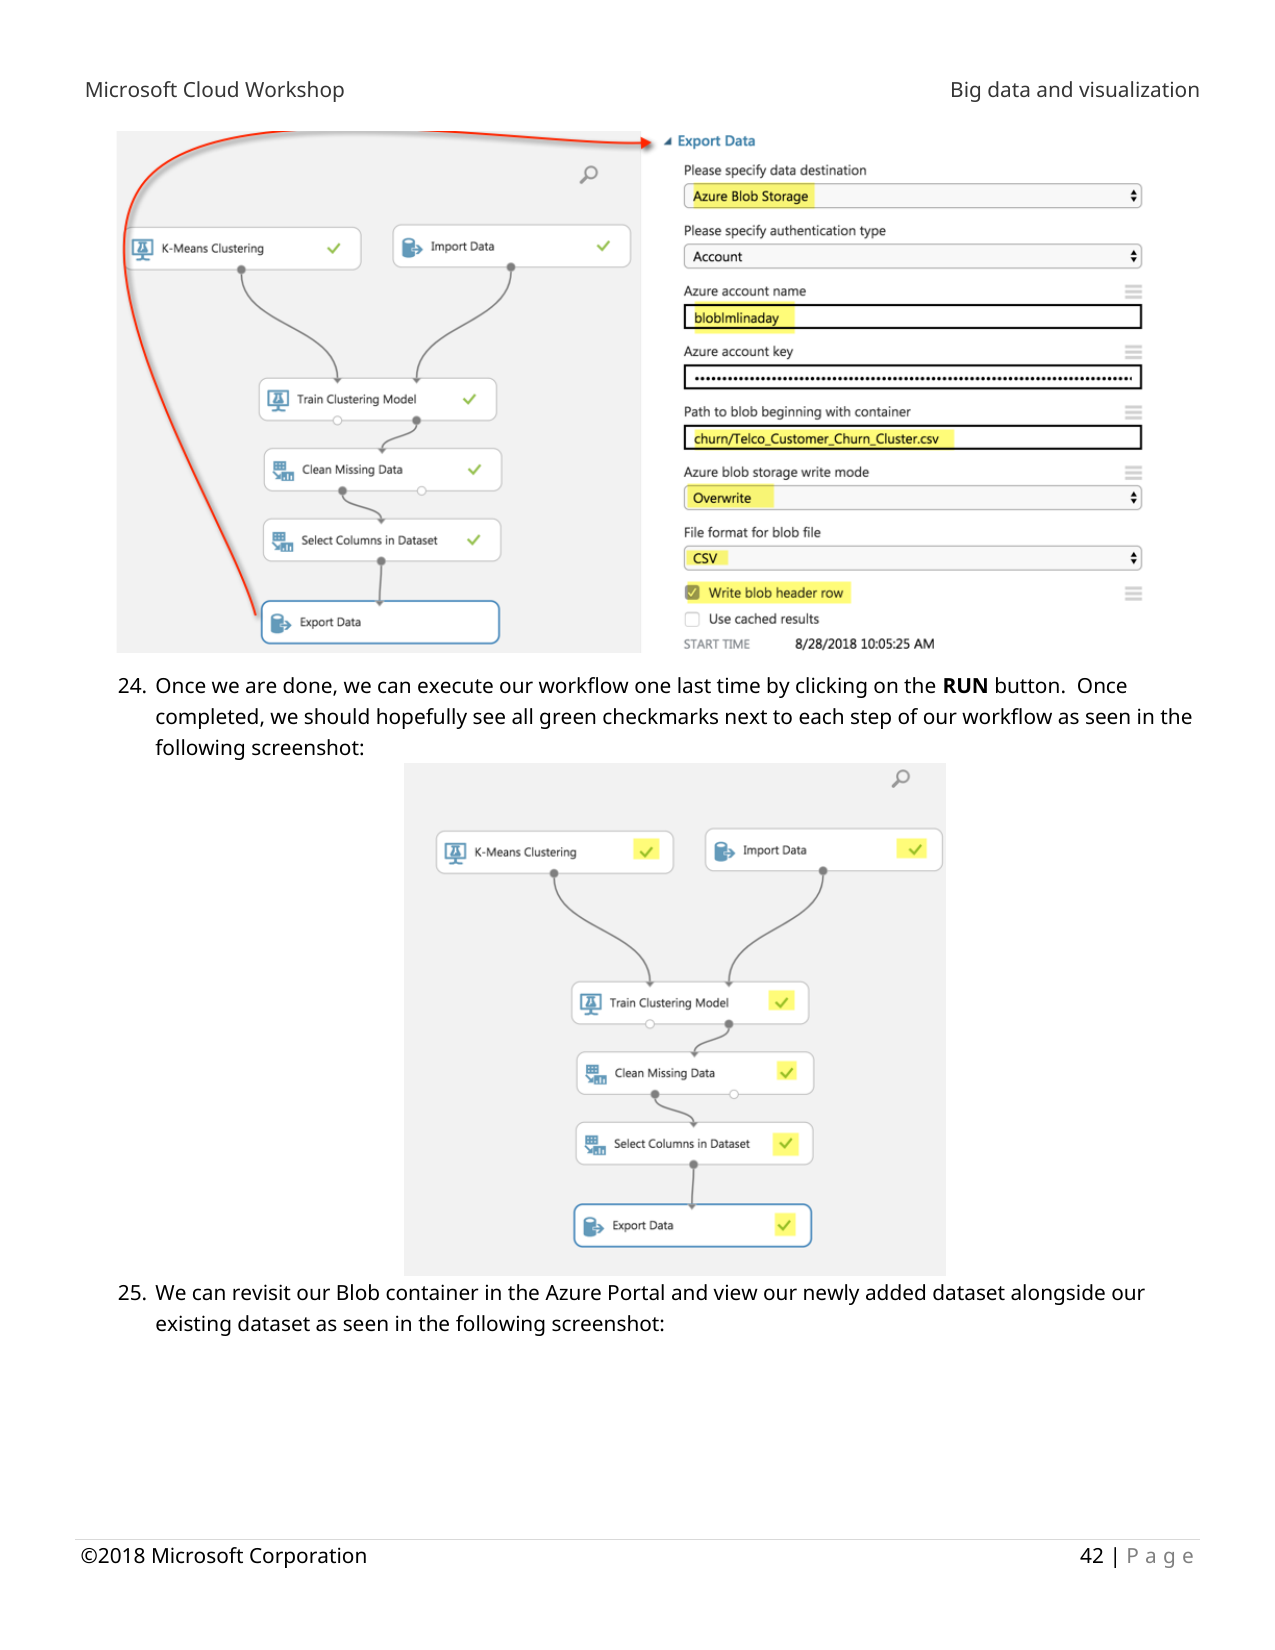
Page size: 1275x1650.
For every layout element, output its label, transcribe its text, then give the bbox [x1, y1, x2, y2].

picture [404, 763, 946, 1276]
list Once we are done, we can execute our workflow one last time by clicking on the RUN button. Once completed, we should hopefully see all green checkmarks next to each step of our workflow as seen in the following screenshot: [118, 672, 1200, 761]
picture [116, 131, 1159, 653]
list We can revisit our Blob container in the Azure Portal and view our newly added dataset alongside our existing dataset as seen in the following screenshot: [118, 1278, 1200, 1337]
